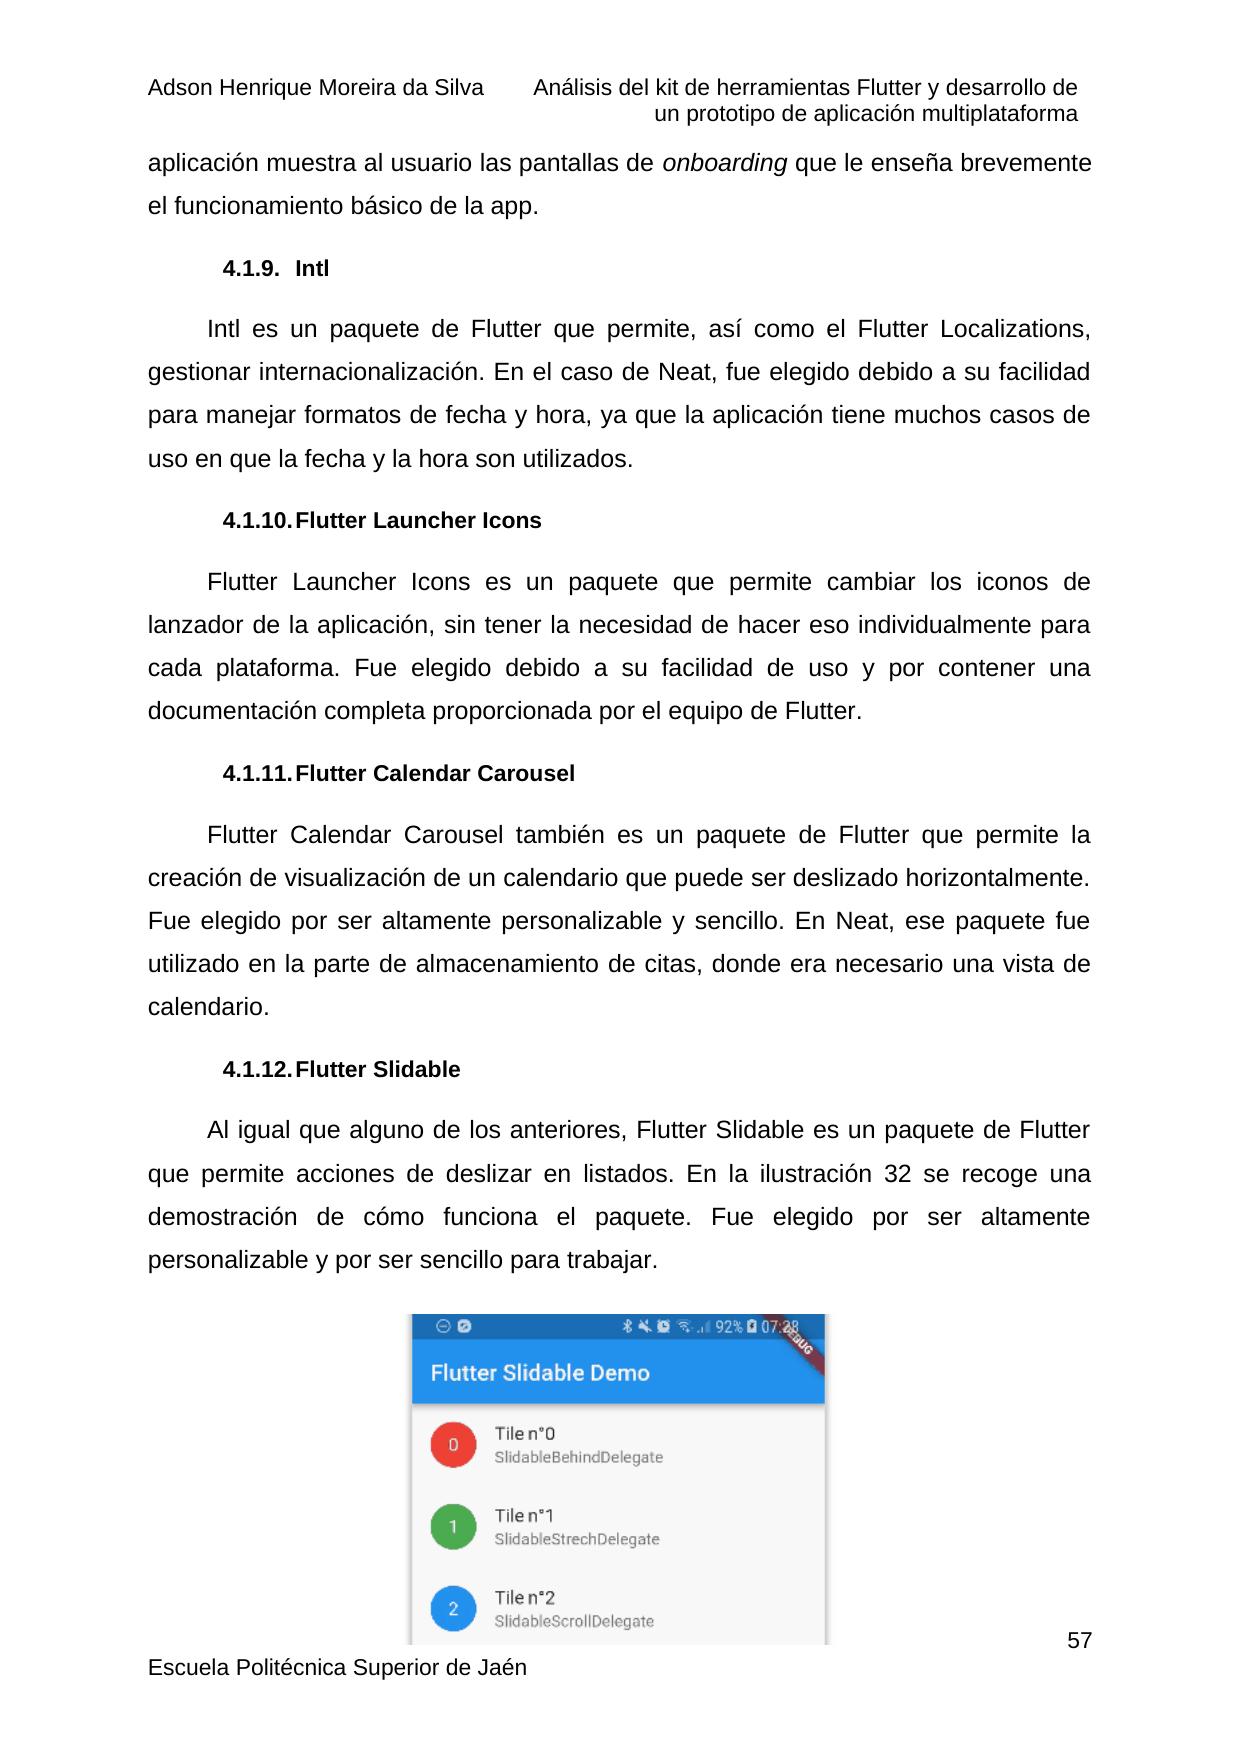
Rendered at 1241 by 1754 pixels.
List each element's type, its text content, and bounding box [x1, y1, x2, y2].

picture [403, 1314, 837, 1645]
text Al igual que alguno de los anteriores, Flutter Slidable es un paquete de Flutter que permite acciones de deslizar en listados. En la ilustración 32 se recoge una demostración de cómo funciona el paquete. Fue elegido por ser altamente personalizable y por ser sencillo para trabajar. [148, 1115, 1092, 1273]
subtitle Intl [223, 255, 1092, 281]
subtitle Flutter Launcher Icons [223, 507, 1092, 534]
subtitle Flutter Calendar Carousel [223, 760, 1092, 787]
text Intl es un paquete de Flutter que permite, así como el Flutter Localizations, gestionar internacionalización. En el caso de Neat, fue elegido debido a su facilidad para manejar formatos de fecha y hora, ya que la aplicación tiene muchos casos de uso en que la fecha y la hora son utilizados. [148, 314, 1092, 472]
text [148, 148, 1092, 219]
subtitle Flutter Slidable [223, 1056, 1092, 1082]
text Flutter Calendar Carousel también es un paquete de Flutter que permite la creación de visualización de un calendario que puede ser deslizado horizontalmente. Fue elegido por ser altamente personalizable y sencillo. En Neat, ese paquete fue utilizado en la parte de almacenamiento de citas, donde era necesario una vista de calendario. [148, 819, 1092, 1021]
text Flutter Launcher Icons es un paquete que permite cambiar los iconos de lanzador de la aplicación, sin tener la necesidad de hacer eso individualmente para cada plataforma. Fue elegido debido a su facilidad de uso y por contener una documentación completa proporcionada por el equipo de Flutter. [148, 567, 1092, 725]
